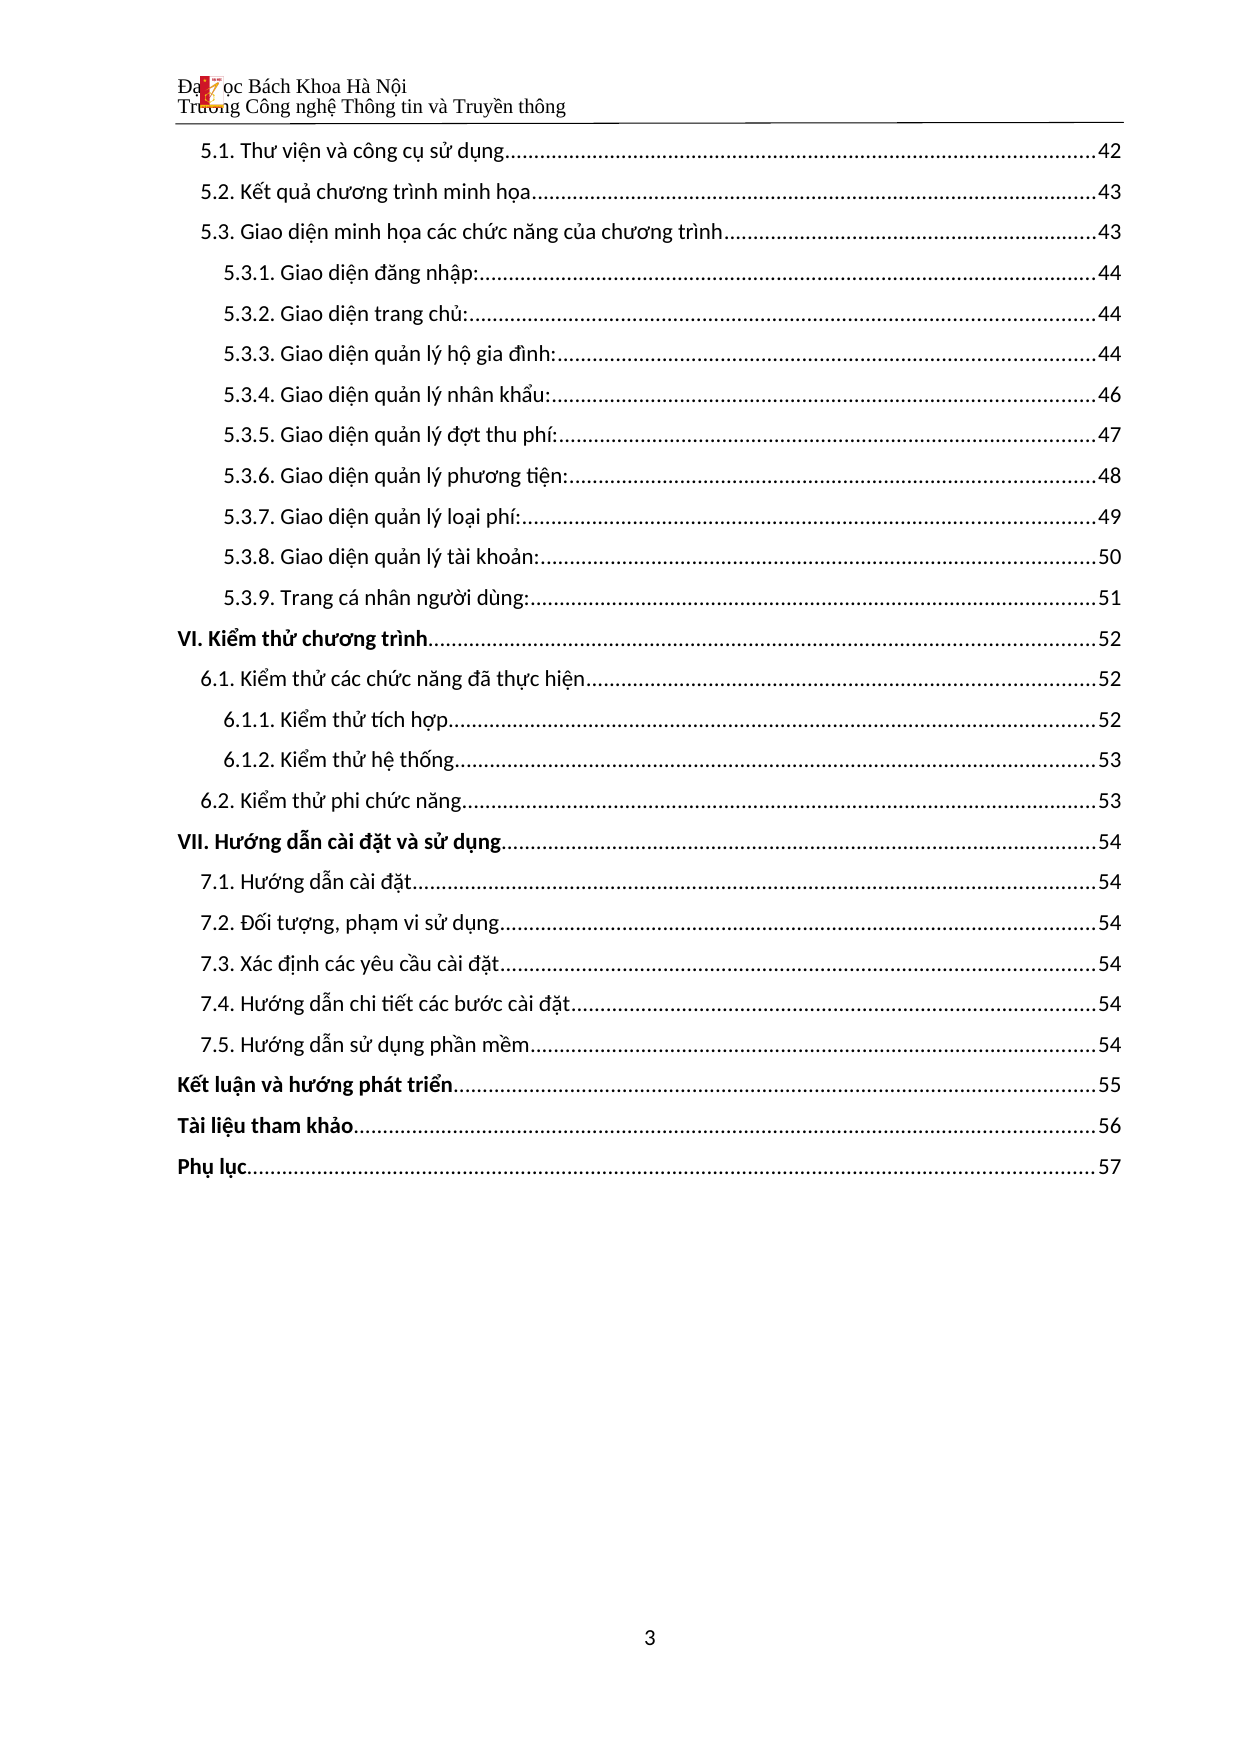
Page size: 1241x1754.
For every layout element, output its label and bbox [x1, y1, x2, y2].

picture [200, 76, 224, 108]
